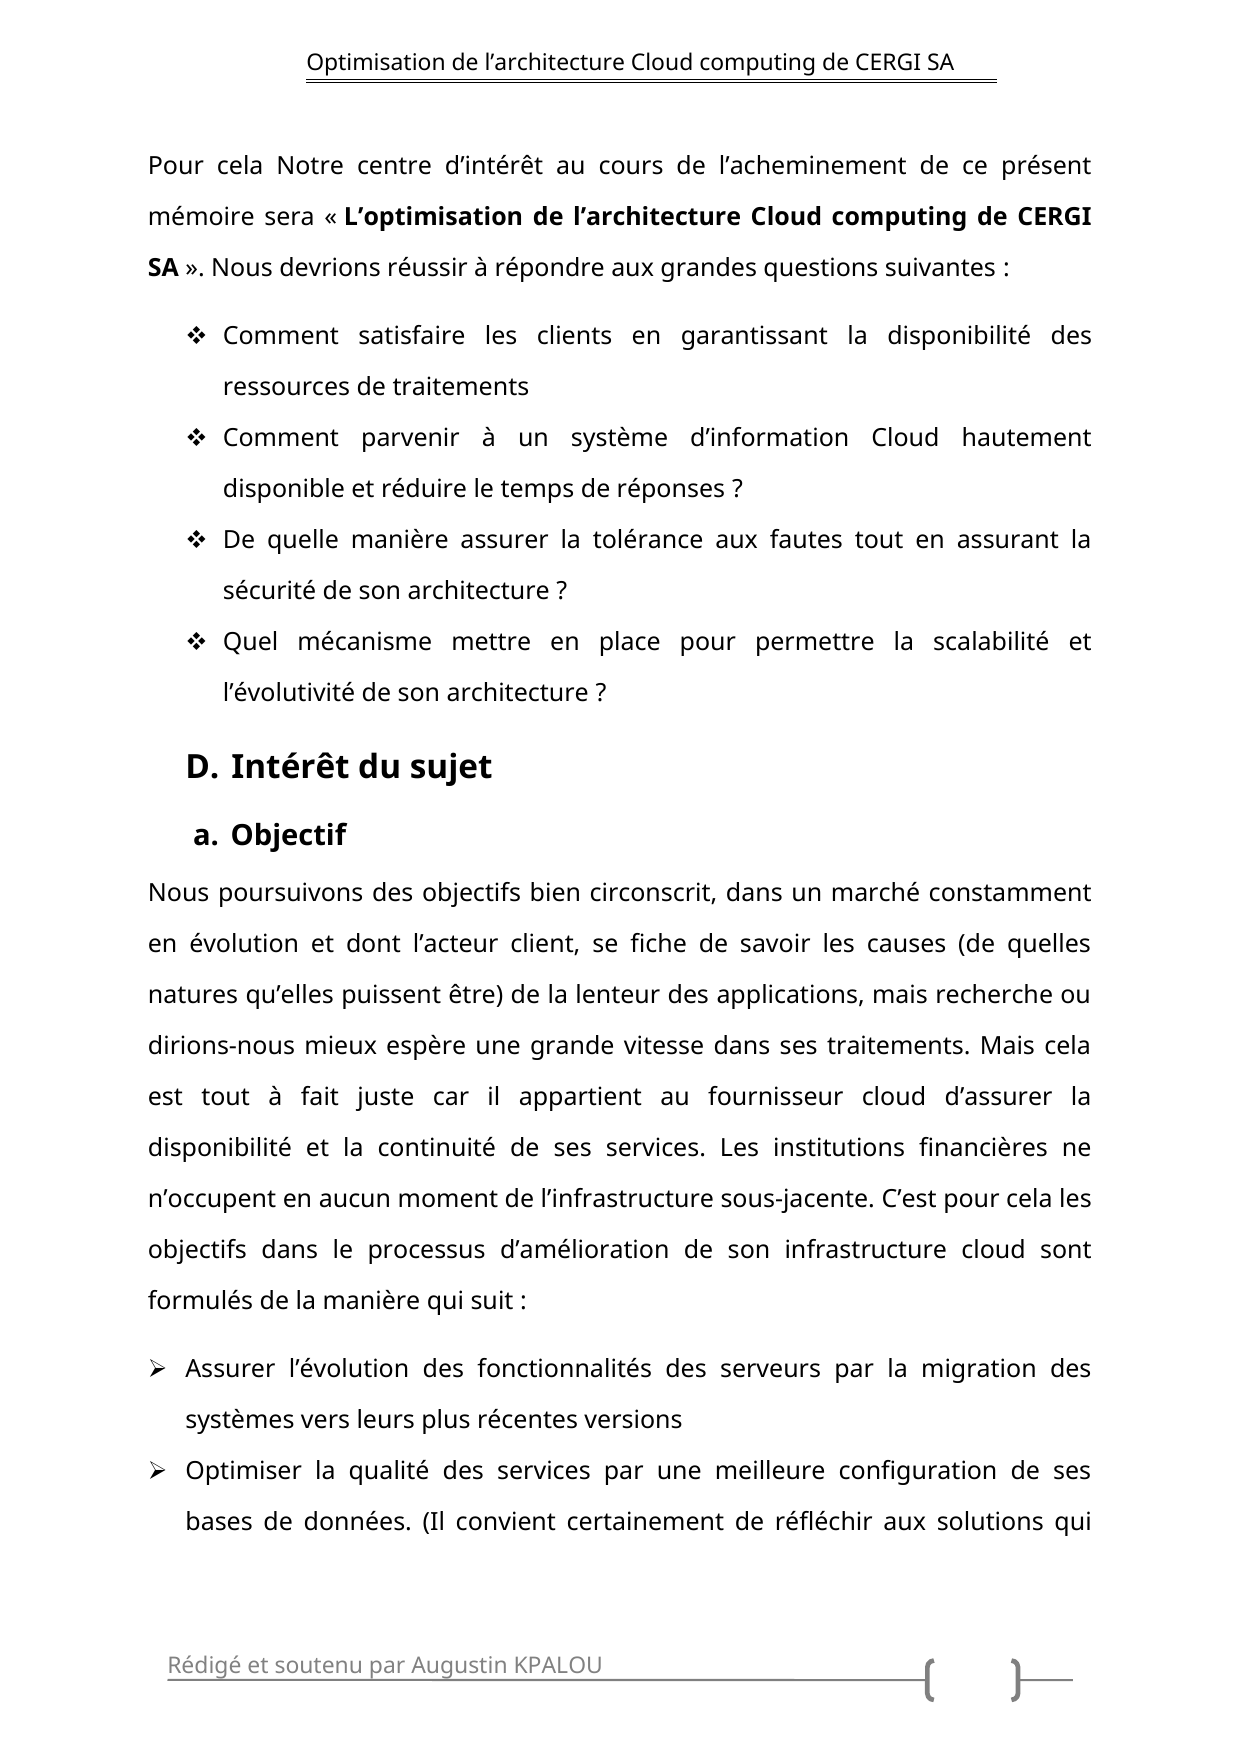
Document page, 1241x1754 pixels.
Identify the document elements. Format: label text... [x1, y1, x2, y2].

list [148, 1452, 1093, 1537]
list Assurer l’évolution des fonctionnalités des serveurs par la migration des systèmes vers leurs plus récentes versions [148, 1350, 1093, 1435]
list Comment parvenir à un système d’information Cloud hautement disponible et réduire le temps de réponses ? [185, 419, 1093, 504]
list Quel mécanisme mettre en place pour permettre la scalabilité et l’évolutivité de son architecture ? [185, 624, 1093, 709]
text Pour cela Notre centre d’intérêt au cours de l’acheminement de ce présent mémoire sera « L’optimisation de l’architecture Cloud computing de CERGI SA ». Nous devrions réussir à répondre aux grandes questions suivantes : [148, 148, 1093, 284]
list Comment satisfaire les clients en garantissant la disponibilité des ressources de traitements [185, 317, 1093, 402]
list De quelle manière assurer la tolérance aux fautes tout en assurant la sécurité de son architecture ? [185, 522, 1093, 607]
subtitle Objectif [193, 815, 1093, 854]
subtitle Intérêt du sujet [185, 742, 1093, 788]
text Nous poursuivons des objectifs bien circonscrit, dans un marché constamment en évolution et dont l’acteur client, se fiche de savoir les causes (de quelles natures qu’elles puissent être) de la lenteur des applications, mais recherche ou dirions-nous mieux espère une grande vitesse dans ses traitements. Mais cela est tout à fait juste car il appartient au fournisseur cloud d’assurer la disponibilité et la continuité de ses services. Les institutions financières ne n’occupent en aucun moment de l’infrastructure sous-jacente. C’est pour cela les objectifs dans le processus d’amélioration de son infrastructure cloud sont formulés de la manière qui suit : [148, 874, 1093, 1317]
